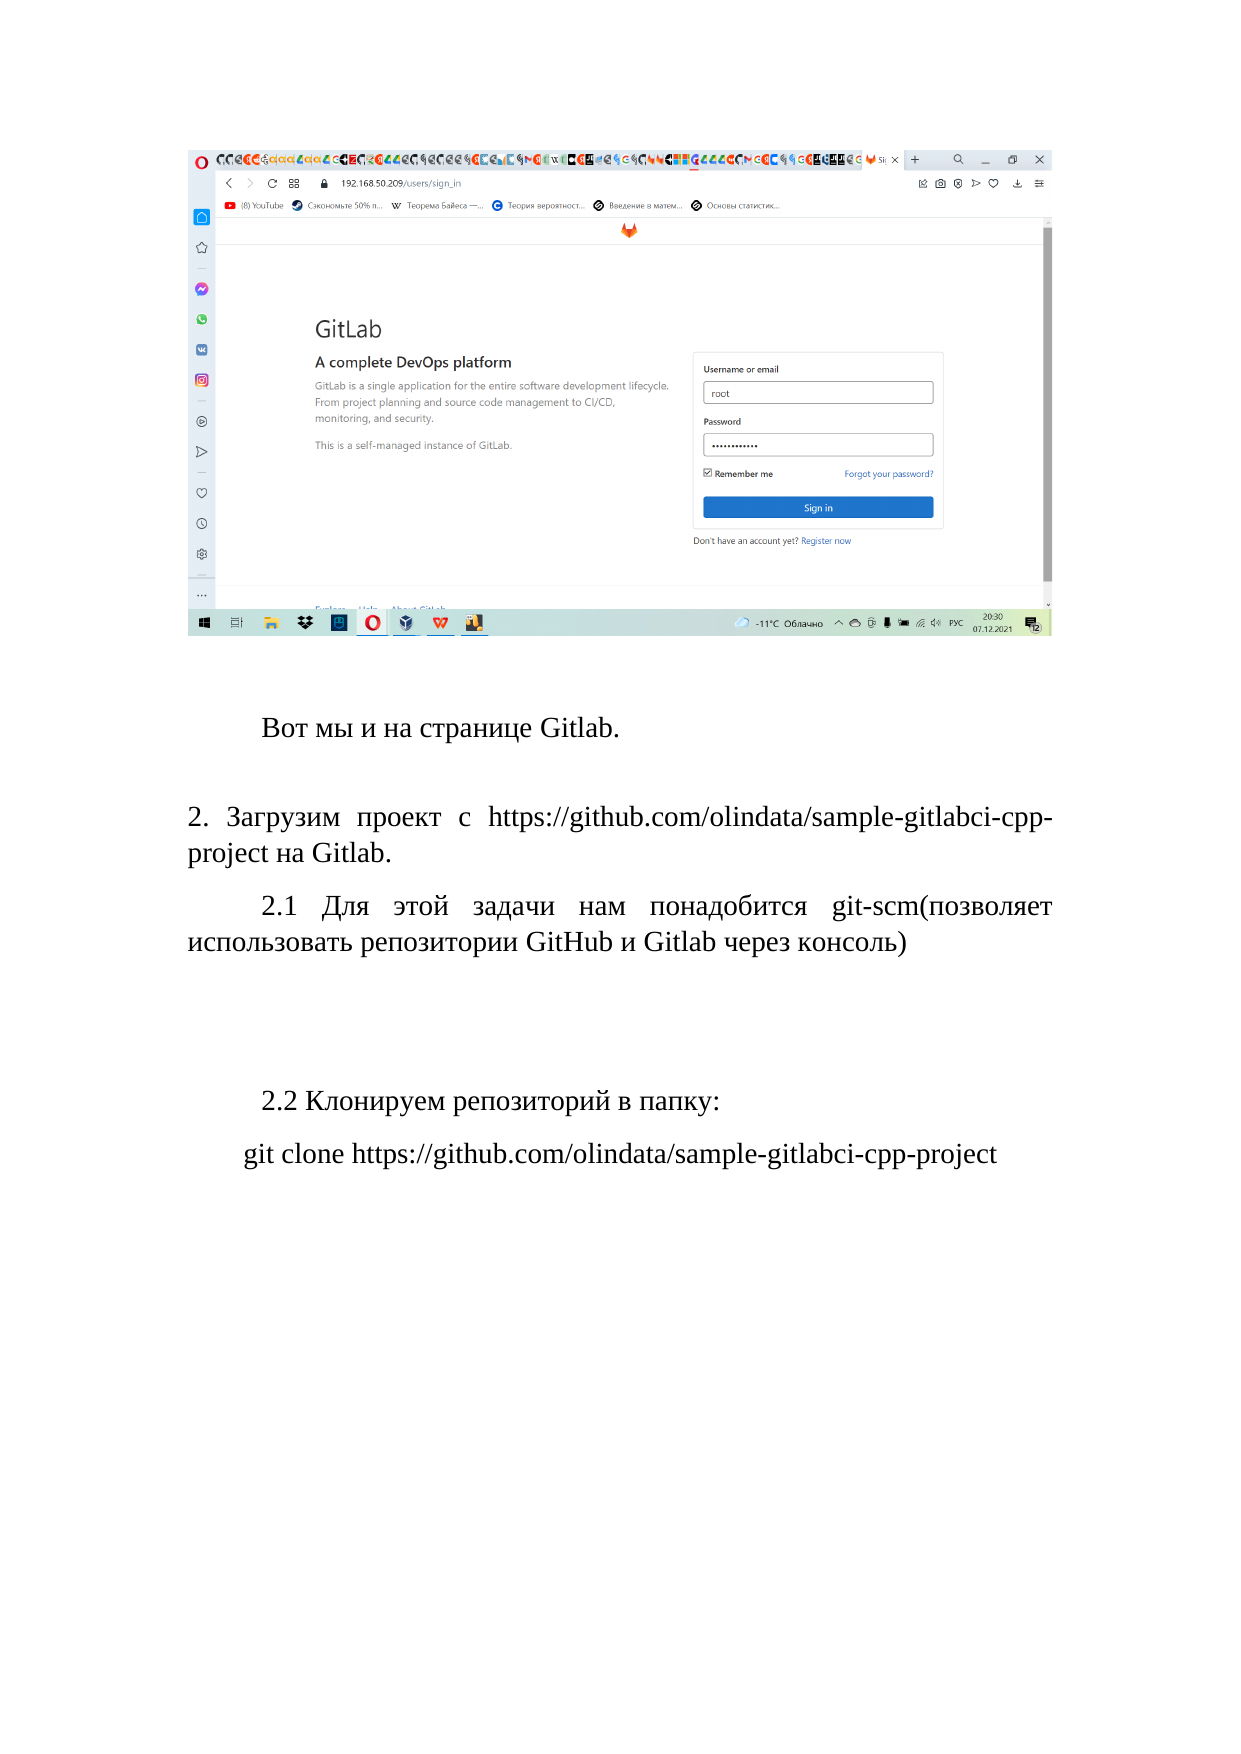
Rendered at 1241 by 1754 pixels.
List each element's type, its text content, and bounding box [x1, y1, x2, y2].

list Вот мы и на странице Gitlab. [187, 711, 1053, 744]
text 2.2 Клонируем репозиторий в папку: [187, 1083, 1053, 1117]
text 2. Загрузим проект с https://github.com/olindata/sample-gitlabci-cpp-project на Gitlab. [187, 799, 1053, 869]
text git clone https://github.com/olindata/sample-gitlabci-cpp-project [187, 1136, 1053, 1169]
picture [188, 150, 1053, 636]
text 2.1 Для этой задачи нам понадобится git-scm(позволяет использовать репозитории GitHub и Gitlab через консоль) [187, 888, 1053, 958]
